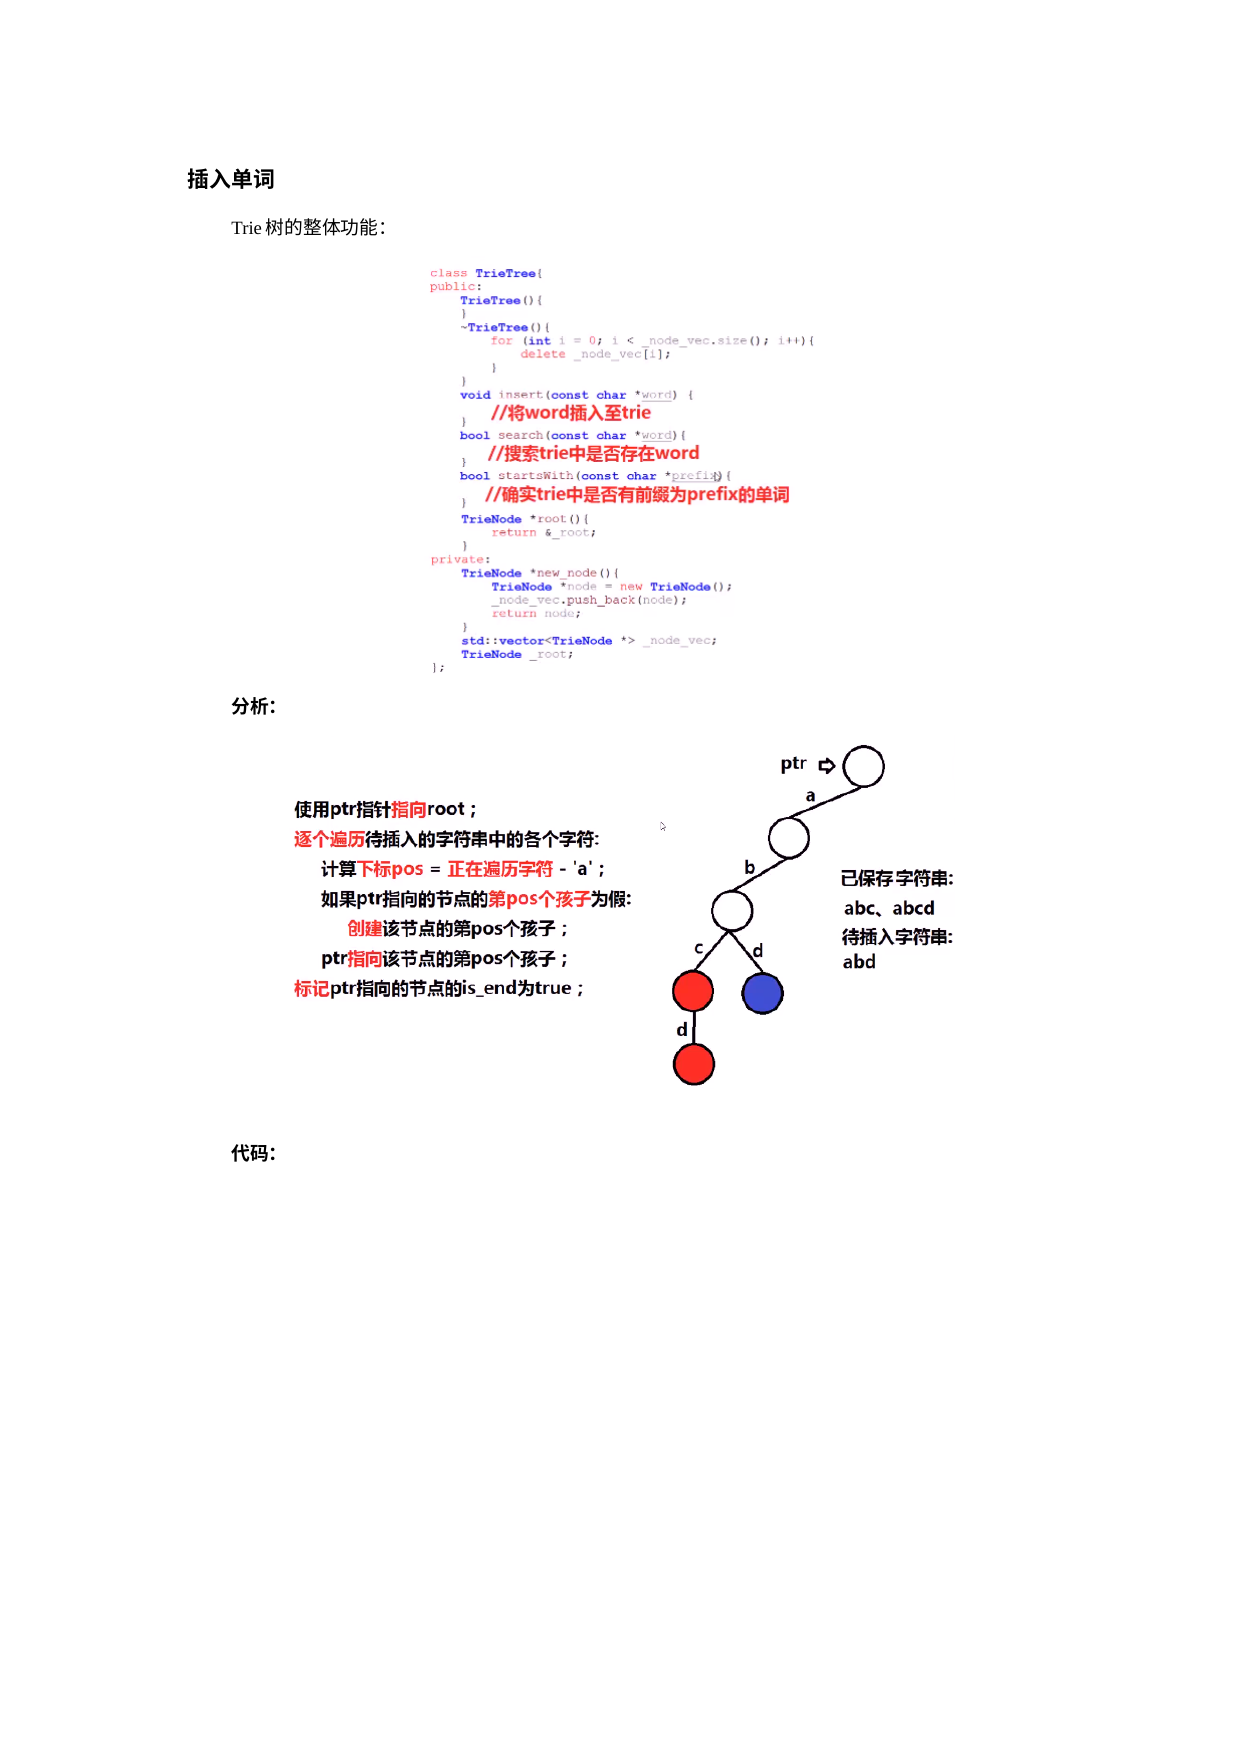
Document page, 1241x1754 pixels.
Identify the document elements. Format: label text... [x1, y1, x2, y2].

subtitle 插入单词 [187, 162, 1053, 194]
picture [418, 256, 822, 678]
text Trie树的整体功能： [187, 210, 1053, 243]
text 分析： [187, 689, 1053, 722]
text 代码： [187, 1136, 1053, 1169]
picture [285, 735, 955, 1102]
